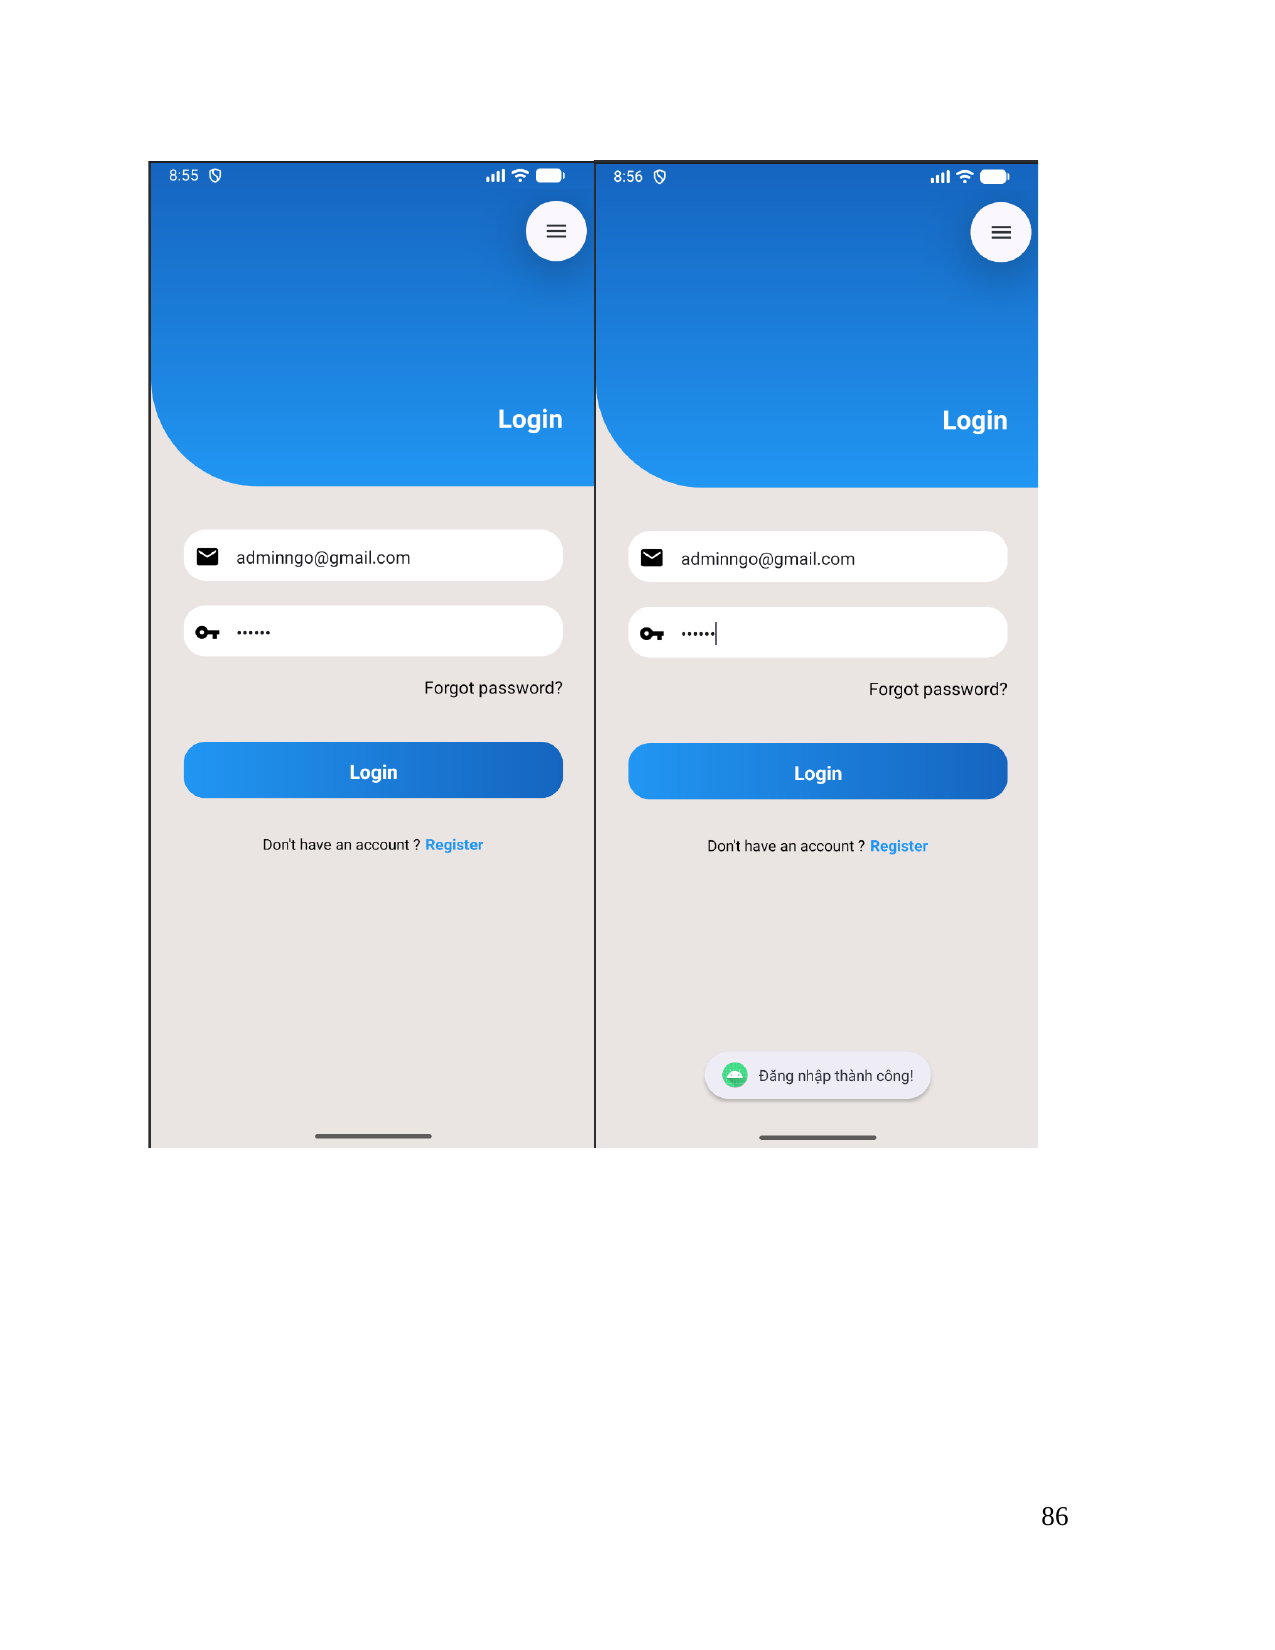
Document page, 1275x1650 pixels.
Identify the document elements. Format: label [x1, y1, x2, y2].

picture [148, 160, 1039, 1148]
